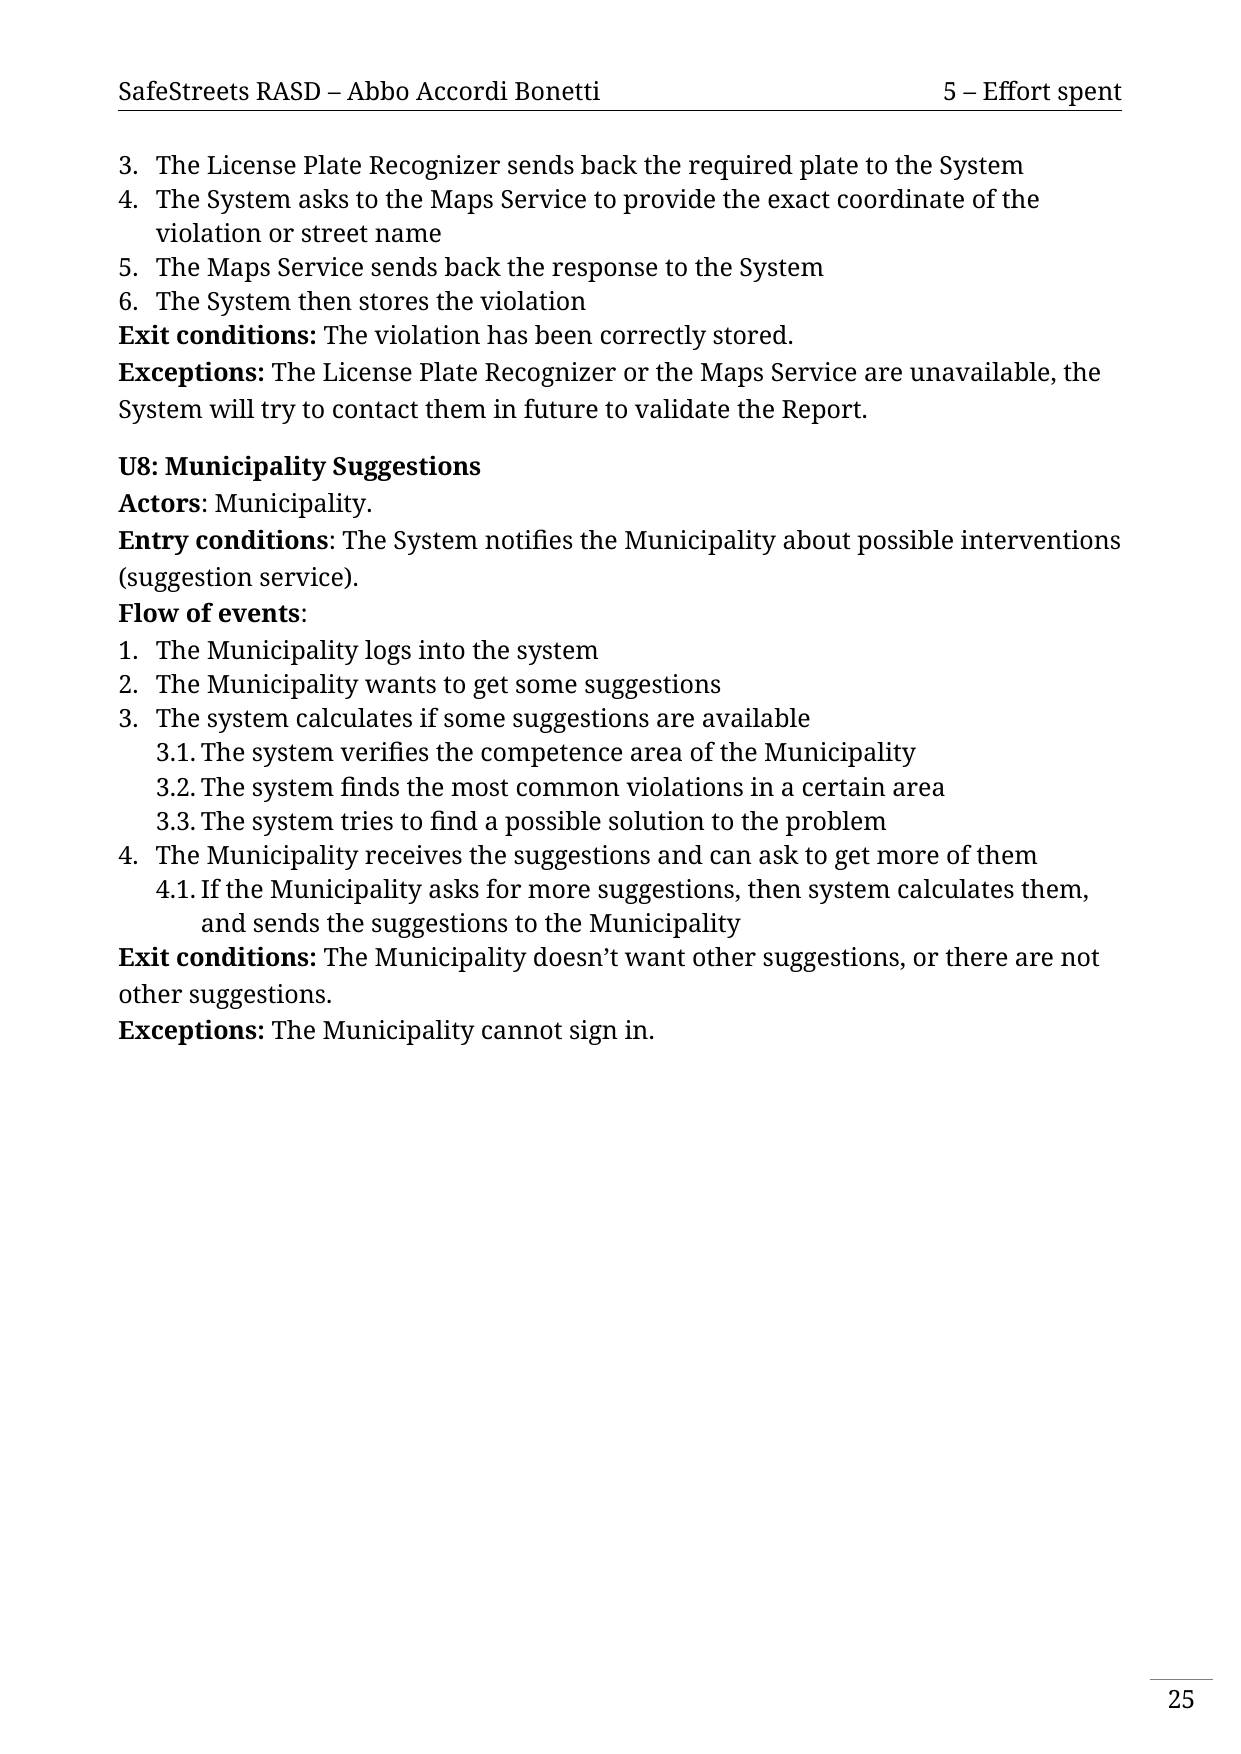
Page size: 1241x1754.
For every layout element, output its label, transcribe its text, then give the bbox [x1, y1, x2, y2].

text The Municipality receives the suggestions and can ask to get more of them [118, 837, 1122, 871]
text Flow of events: [118, 596, 1122, 630]
list The system verifies the competence area of the Municipality [156, 735, 1122, 769]
list The system tries to find a possible solution to the problem [156, 803, 1122, 837]
list The Maps Service sends back the response to the System [118, 250, 1122, 284]
text Entry conditions: The System notifies the Municipality about possible interventions (suggestion service). [118, 523, 1122, 593]
list The Municipality wants to get some suggestions [118, 667, 1122, 701]
subtitle U8: Municipality Suggestions [118, 449, 1122, 483]
list If the Municipality asks for more suggestions, then system calculates them, and sends the suggestions to the Municipality [156, 871, 1122, 939]
list The system calculates if some suggestions are available [118, 701, 1122, 735]
text Actors: Municipality. [118, 486, 1122, 520]
list The System asks to the Maps Service to provide the exact coordinate of the violation or street name [118, 182, 1122, 250]
list The System then stores the violation [118, 284, 1122, 318]
list The Municipality logs into the system [118, 633, 1122, 667]
text Exit conditions: The Municipality doesn’t want other suggestions, or there are not other suggestions. [118, 939, 1122, 1010]
text Exceptions: The Municipality cannot sign in. [118, 1013, 1122, 1047]
list The License Plate Recognizer sends back the required plate to the System [118, 148, 1122, 182]
list The system finds the most common violations in a certain area [156, 769, 1122, 803]
text Exceptions: The License Plate Recognizer or the Maps Service are unavailable, the System will try to contact them in future to validate the Report. [118, 355, 1122, 426]
text Exit conditions: The violation has been correctly stored. [118, 318, 1122, 352]
